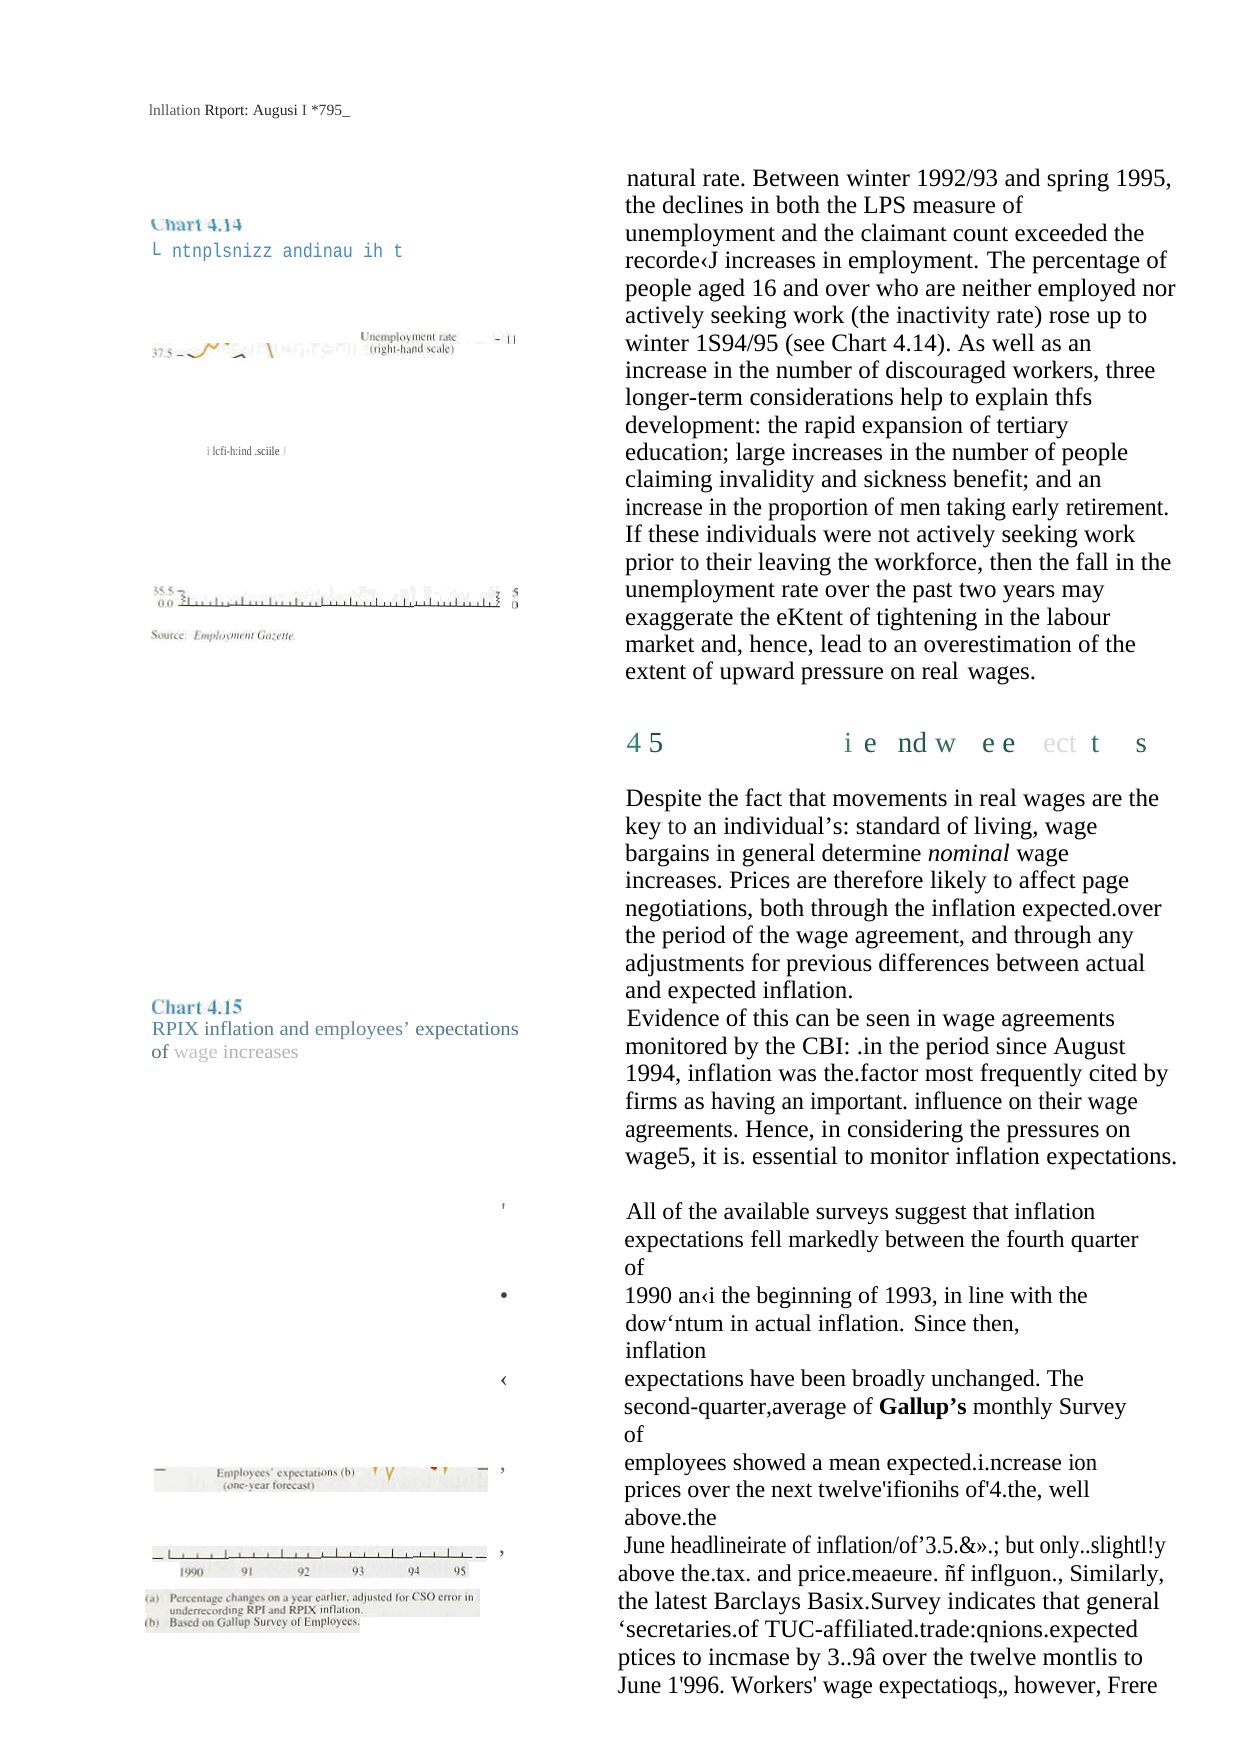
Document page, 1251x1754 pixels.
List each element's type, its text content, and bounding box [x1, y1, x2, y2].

text ‹ expectations have been broadly unchanged. The second-quarter,average of Gallup’s monthly Survey of [499, 1364, 1142, 1447]
picture [154, 1467, 489, 1492]
picture [152, 1546, 487, 1578]
picture [145, 1589, 480, 1633]
text RPIX inflation and employees’ expectations of wage increases [151, 996, 526, 1063]
picture [154, 586, 501, 608]
text i lcfi-h:ind .sciile J [207, 443, 526, 458]
text L ntnplsnizz andinau ih t [152, 239, 526, 263]
text Evidence of this can be seen in wage agreements monitored by the CBI: .in the period since August 1994, inflation was the.factor most frequently cited by firms as having an important. influence on their wage agreements. Hence, in considering the pressures on wage5, it is. essential to monitor inflation expectations. [625, 1004, 1177, 1170]
text ' All of the available surveys suggest that inflation expectations fell markedly between the fourth quarter of [501, 1197, 1160, 1281]
text lnllation Rtport: Augusi I *795_ [148, 100, 1200, 118]
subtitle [498, 1531, 1171, 1699]
text Despite the fact that movements in real wages are the key to an individual’s: standard of living, wage bargains in general determine nominal wage increases. Prices are therefore likely to affect page negotiations, both through the inflation expected.over the period of the wage agreement, and through any adjustments for previous differences between actual and expected inflation. [625, 785, 1166, 1004]
picture [152, 999, 242, 1015]
text 4 5 i e nd w e e ect t s [626, 725, 1200, 758]
subtitle natural rate. Between winter 1992/93 and spring 1995, the declines in both the LPS measure of unemployment and the claimant count exceeded the recorde‹J increases in employment. The percentage of people aged 16 and over who are neither employed nor actively seeking work (the inactivity rate) rose up to winter 1S94/95 (see Chart 4.14). As well as an increase in the number of discouraged workers, three longer-term considerations help to explain thfs development: the rapid expansion of tertiary education; large increases in the number of people claiming invalidity and sickness benefit; and an increase in the proportion of men taking early retirement. If these individuals were not actively seeking work prior to their leaving the workforce, then the fall in the unemployment rate over the past two years may exaggerate the eKtent of tightening in the labour market and, hence, lead to an overestimation of the extent of upward pressure on real wages. [625, 165, 1177, 685]
picture [151, 630, 295, 642]
list 1990 an‹i the beginning of 1993, in line with the dow‘ntum in actual inflation. Since then, inflation [499, 1281, 1102, 1364]
picture [152, 332, 515, 358]
picture [151, 219, 242, 232]
picture [512, 588, 518, 609]
text , employees showed a mean expected.i.ncrease ion prices over the next twelve'ifionihs of'4.the, well above.the [499, 1448, 1142, 1531]
